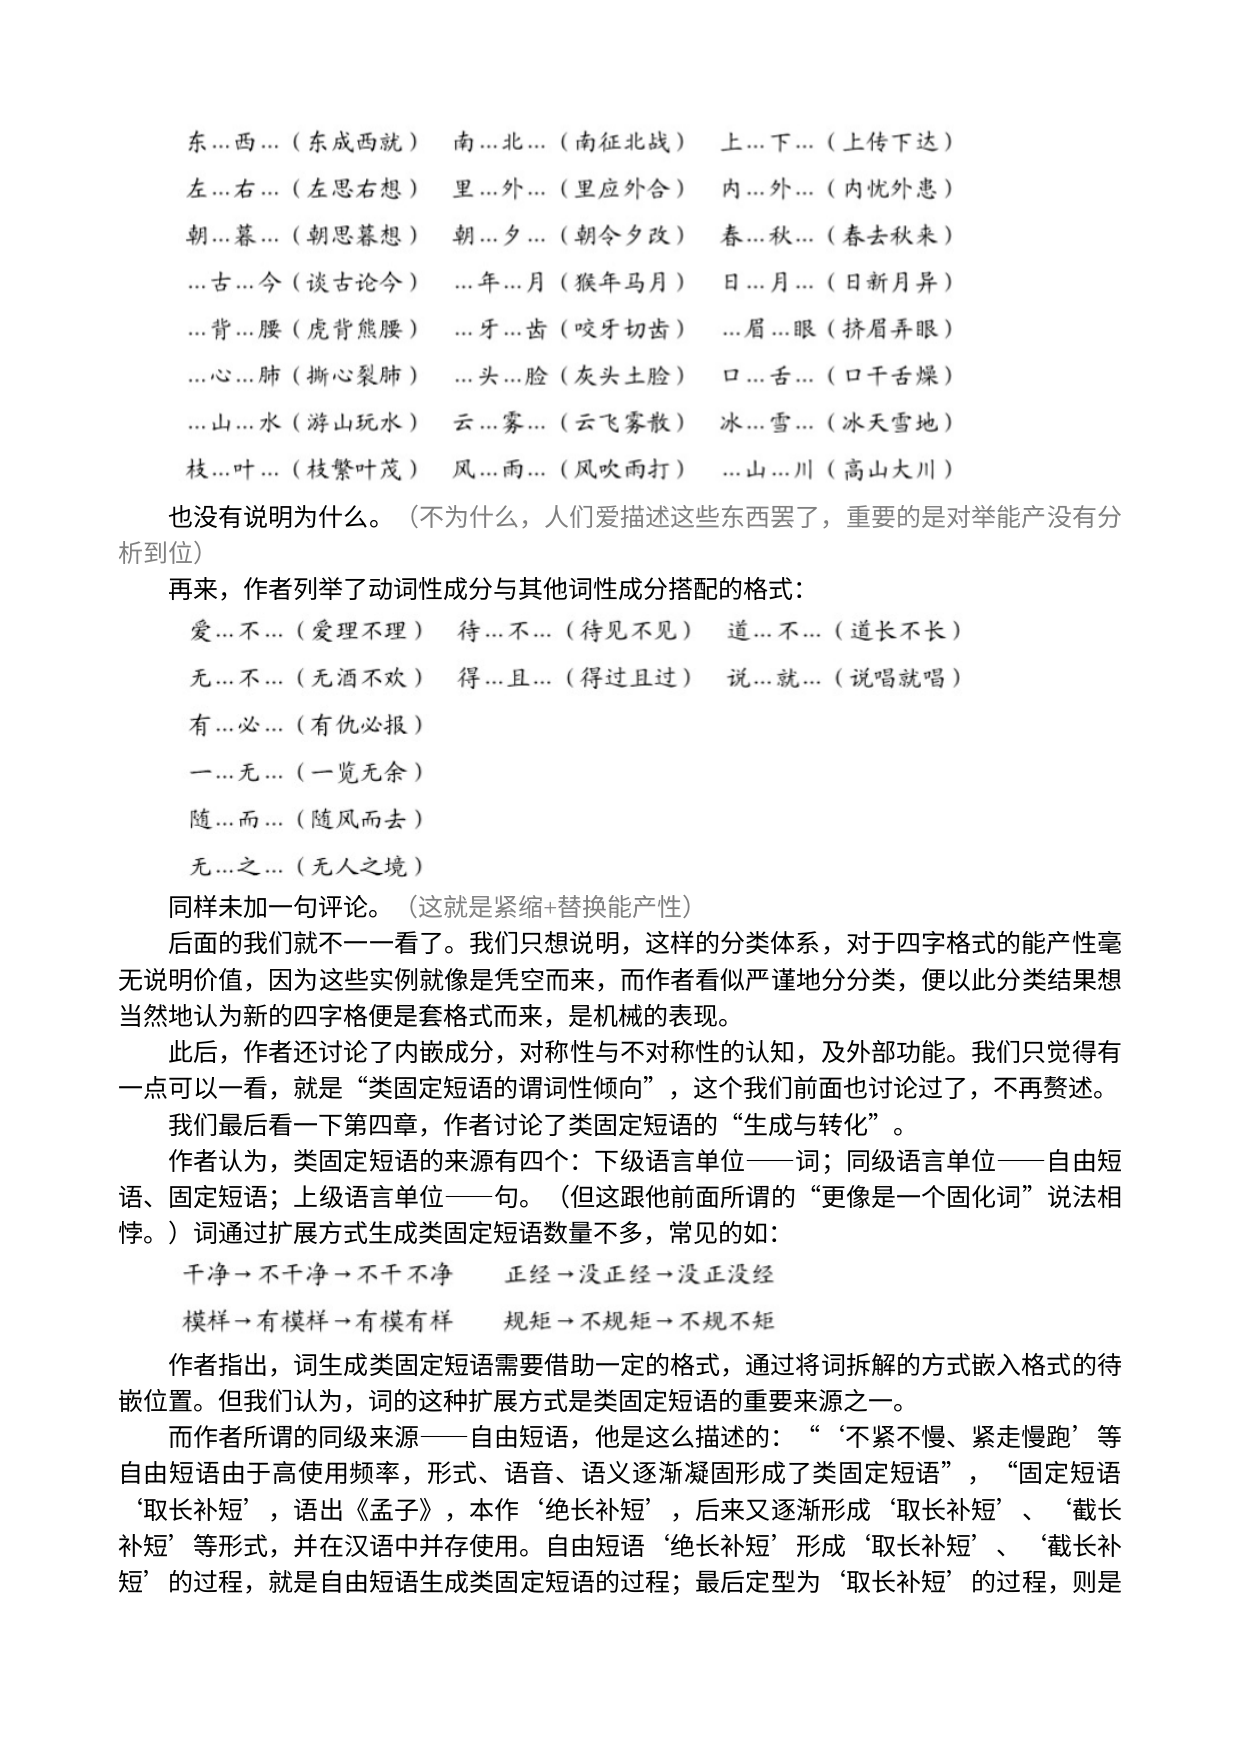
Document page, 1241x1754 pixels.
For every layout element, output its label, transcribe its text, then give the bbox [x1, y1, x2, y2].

text 再来，作者列举了动词性成分与其他词性成分搭配的格式： [118, 570, 1122, 606]
text 此后，作者还讨论了内嵌成分，对称性与不对称性的认知，及外部功能。我们只觉得有一点可以一看，就是“类固定短语的谓词性倾向”，这个我们前面也讨论过了，不再赘述。 [118, 1033, 1122, 1105]
picture [168, 118, 971, 498]
text 作者认为，类固定短语的来源有四个：下级语言单位——词；同级语言单位——自由短语、固定短语；上级语言单位——句。（但这跟他前面所谓的“更像是一个固化词”说法相悖。）词通过扩展方式生成类固定短语数量不多，常见的如： [118, 1141, 1122, 1250]
text 后面的我们就不一一看了。我们只想说明，这样的分类体系，对于四字格式的能产性毫无说明价值，因为这些实例就像是凭空而来，而作者看似严谨地分分类，便以此分类结果想当然地认为新的四字格便是套格式而来，是机械的表现。 [118, 924, 1122, 1033]
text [118, 1418, 1122, 1599]
picture [168, 1250, 796, 1346]
text 我们最后看一下第四章，作者讨论了类固定短语的“生成与转化”。 [118, 1105, 1122, 1141]
text 作者指出，词生成类固定短语需要借助一定的格式，通过将词拆解的方式嵌入格式的待嵌位置。但我们认为，词的这种扩展方式是类固定短语的重要来源之一。 [118, 1345, 1122, 1418]
picture [168, 606, 984, 888]
text 同样未加一句评论。（这就是紧缩+替换能产性） [118, 888, 1122, 924]
text 也没有说明为什么。（不为什么，人们爱描述这些东西罢了，重要的是对举能产没有分析到位） [118, 497, 1122, 570]
